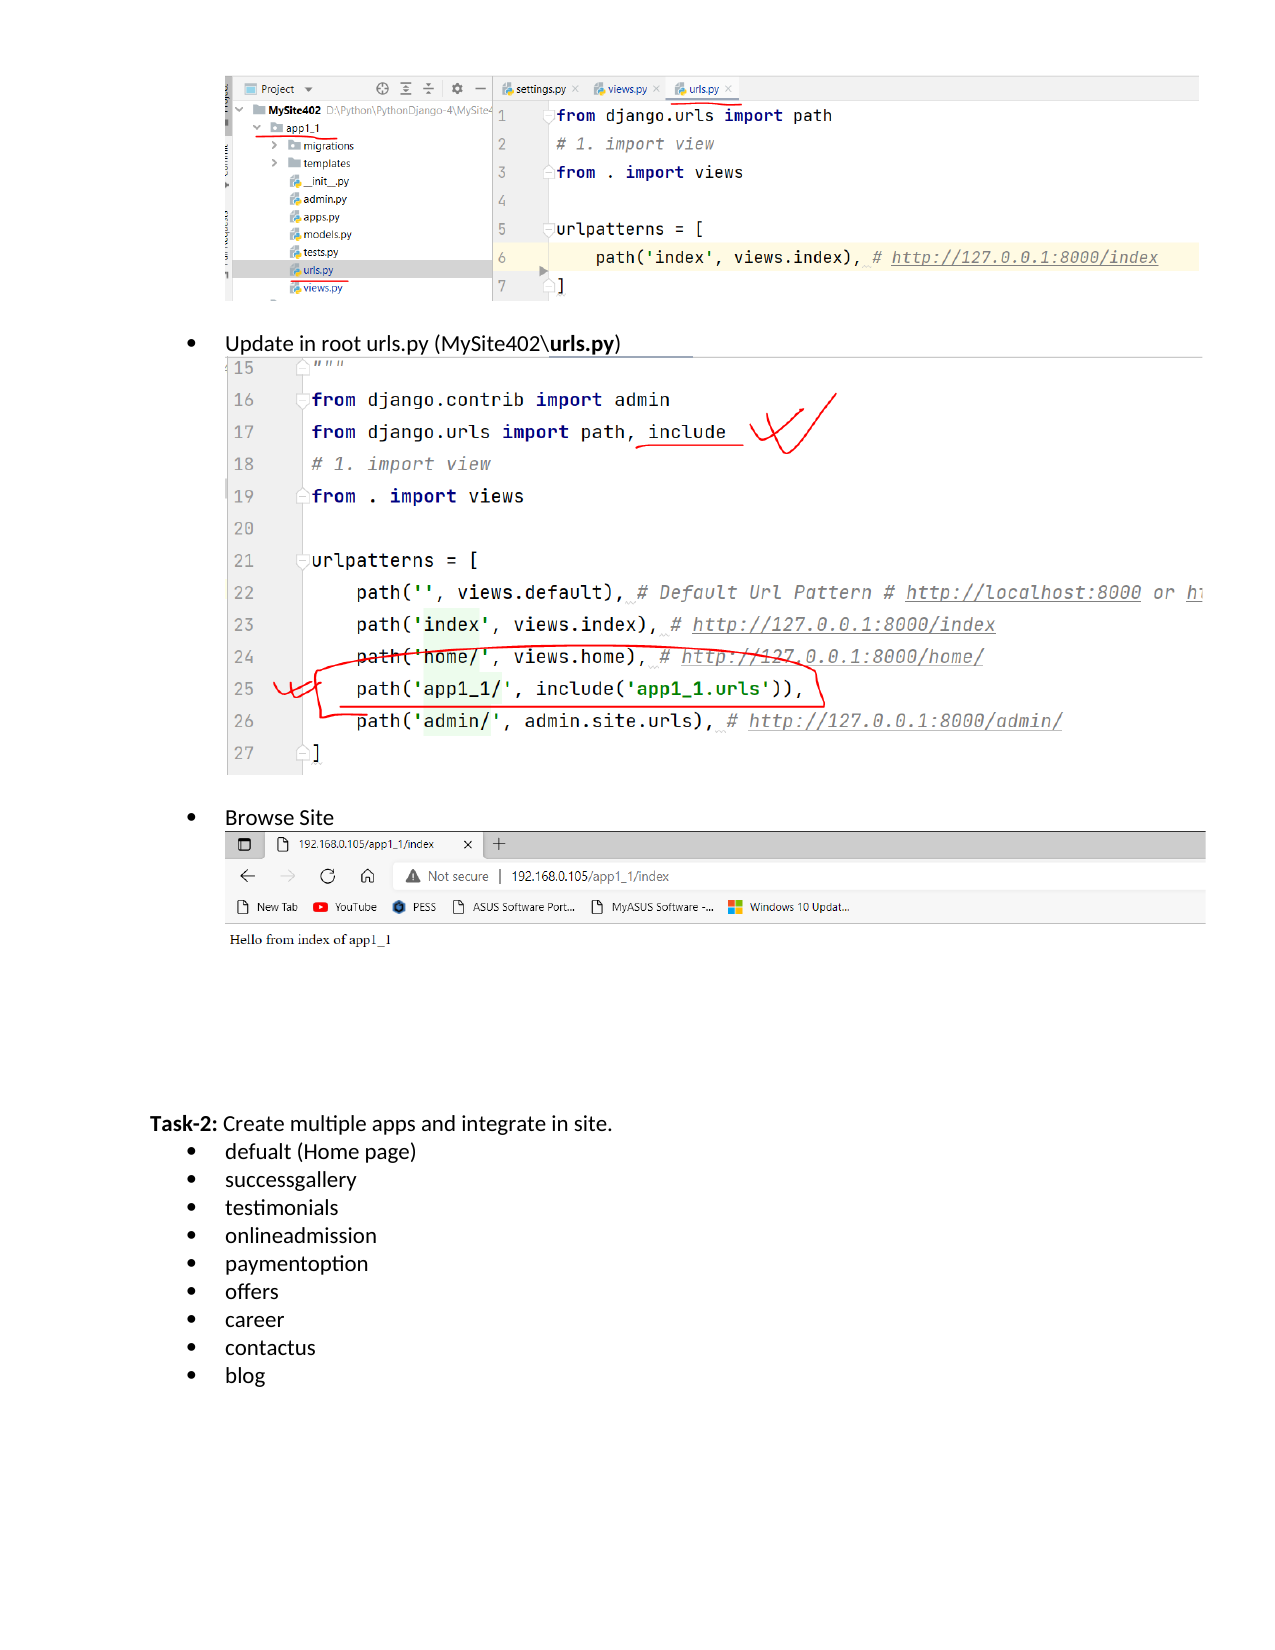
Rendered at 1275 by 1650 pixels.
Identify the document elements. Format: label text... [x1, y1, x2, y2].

list Update in root urls.py (MySite402\urls.py) [187, 329, 1200, 357]
list successgallery [187, 1165, 1200, 1193]
list paymentoption [187, 1249, 1200, 1277]
text Task-2: Create multiple apps and integrate in site. [150, 1109, 1200, 1137]
picture [225, 831, 1206, 1082]
list offers [187, 1277, 1200, 1305]
picture [225, 356, 1203, 775]
list blog [187, 1361, 1200, 1389]
list defualt (Home page) [187, 1137, 1200, 1165]
list testimonials [187, 1193, 1200, 1221]
list career [187, 1305, 1200, 1333]
picture [225, 75, 1199, 301]
list contactus [187, 1333, 1200, 1361]
list Browse Site [187, 803, 1200, 831]
list onlineadmission [187, 1221, 1200, 1249]
